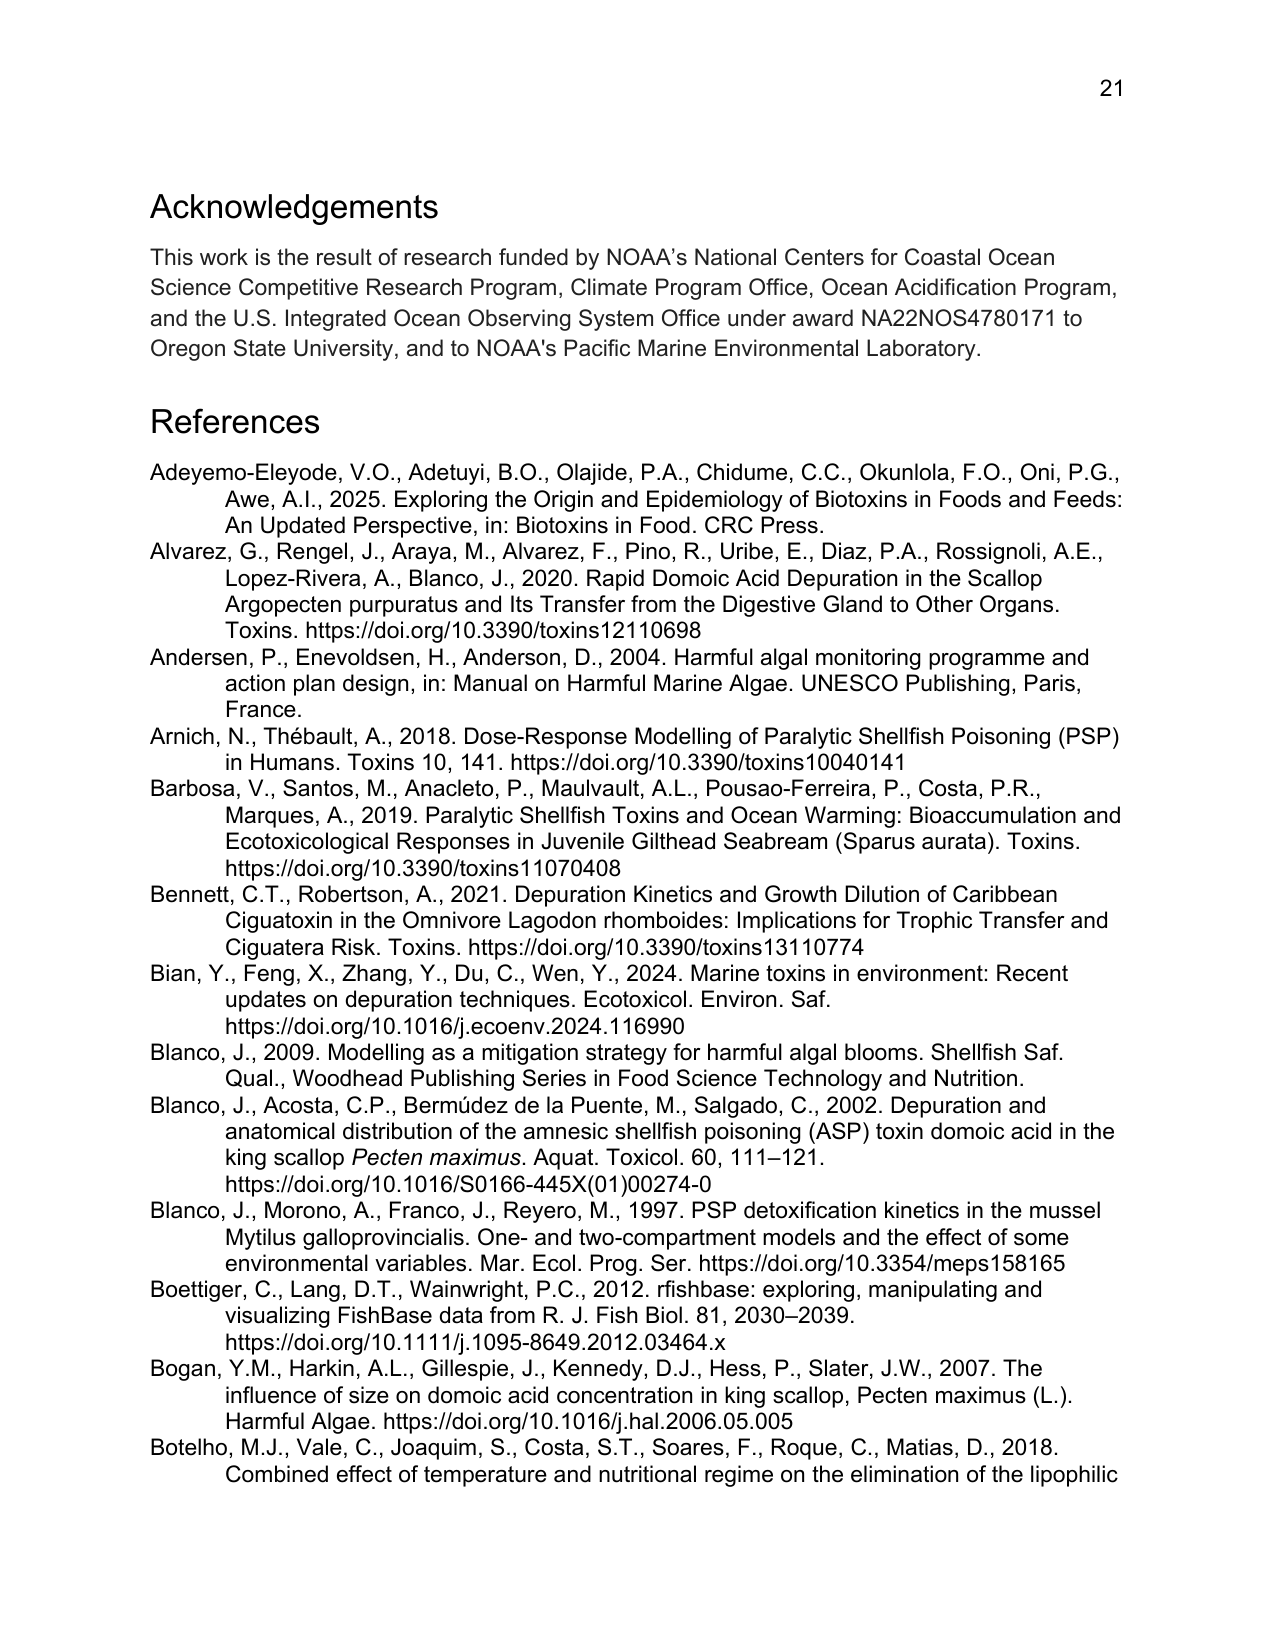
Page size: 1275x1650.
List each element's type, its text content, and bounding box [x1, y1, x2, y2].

text Blanco, J., Acosta, C.P., Bermúdez de la Puente, M., Salgado, C., 2002. Depuration and anatomical distribution of the amnesic shellfish poisoning (ASP) toxin domoic acid in the king scallop Pecten maximus. Aquat. Toxicol. 60, 111–121. https://doi.org/10.1016/S0166-445X(01)00274-0 [150, 1092, 1125, 1197]
text Blanco, J., Morono, A., Franco, J., Reyero, M., 1997. PSP detoxification kinetics in the mussel Mytilus galloprovincialis. One- and two-compartment models and the effect of some environmental variables. Mar. Ecol. Prog. Ser. https://doi.org/10.3354/meps158165 [150, 1197, 1125, 1276]
text Bennett, C.T., Robertson, A., 2021. Depuration Kinetics and Growth Dilution of Caribbean Ciguatoxin in the Omnivore Lagodon rhomboides: Implications for Trophic Transfer and Ciguatera Risk. Toxins. https://doi.org/10.3390/toxins13110774 [150, 881, 1125, 960]
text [150, 1434, 1125, 1487]
text Alvarez, G., Rengel, J., Araya, M., Alvarez, F., Pino, R., Uribe, E., Diaz, P.A., Rossignoli, A.E., Lopez-Rivera, A., Blanco, J., 2020. Rapid Domoic Acid Depuration in the Scallop Argopecten purpuratus and Its Transfer from the Digestive Gland to Other Organs. Toxins. https://doi.org/10.3390/toxins12110698 [150, 538, 1125, 644]
text Bian, Y., Feng, X., Zhang, Y., Du, C., Wen, Y., 2024. Marine toxins in environment: Recent updates on depuration techniques. Ecotoxicol. Environ. Saf. https://doi.org/10.1016/j.ecoenv.2024.116990 [150, 960, 1125, 1039]
text Barbosa, V., Santos, M., Anacleto, P., Maulvault, A.L., Pousao-Ferreira, P., Costa, P.R., Marques, A., 2019. Paralytic Shellfish Toxins and Ocean Warming: Bioaccumulation and Ecotoxicological Responses in Juvenile Gilthead Seabream (Sparus aurata). Toxins. https://doi.org/10.3390/toxins11070408 [150, 775, 1125, 881]
text Blanco, J., 2009. Modelling as a mitigation strategy for harmful algal blooms. Shellfish Saf. Qual., Woodhead Publishing Series in Food Science Technology and Nutrition. [150, 1039, 1125, 1092]
text This work is the result of research funded by NOAA’s National Centers for Coastal Ocean Science Competitive Research Program, Climate Program Office, Ocean Acidification Program, and the U.S. Integrated Ocean Observing System Office under award NA22NOS4780171 to Oregon State University, and to NOAA's Pacific Marine Environmental Laboratory. [150, 244, 1125, 361]
text Adeyemo-Eleyode, V.O., Adetuyi, B.O., Olajide, P.A., Chidume, C.C., Okunlola, F.O., Oni, P.G., Awe, A.I., 2025. Exploring the Origin and Epidemiology of Biotoxins in Foods and Feeds: An Updated Perspective, in: Biotoxins in Food. CRC Press. [150, 459, 1125, 538]
text Bogan, Y.M., Harkin, A.L., Gillespie, J., Kennedy, D.J., Hess, P., Slater, J.W., 2007. The influence of size on domoic acid concentration in king scallop, Pecten maximus (L.). Harmful Algae. https://doi.org/10.1016/j.hal.2006.05.005 [150, 1355, 1125, 1434]
text Arnich, N., Thébault, A., 2018. Dose-Response Modelling of Paralytic Shellfish Poisoning (PSP) in Humans. Toxins 10, 141. https://doi.org/10.3390/toxins10040141 [150, 723, 1125, 775]
subtitle Acknowledgements [150, 187, 1125, 226]
subtitle References [150, 402, 1125, 441]
text Andersen, P., Enevoldsen, H., Anderson, D., 2004. Harmful algal monitoring programme and action plan design, in: Manual on Harmful Marine Algae. UNESCO Publishing, Paris, France. [150, 644, 1125, 723]
text Boettiger, C., Lang, D.T., Wainwright, P.C., 2012. rfishbase: exploring, manipulating and visualizing FishBase data from R. J. Fish Biol. 81, 2030–2039. https://doi.org/10.1111/j.1095-8649.2012.03464.x [150, 1276, 1125, 1355]
